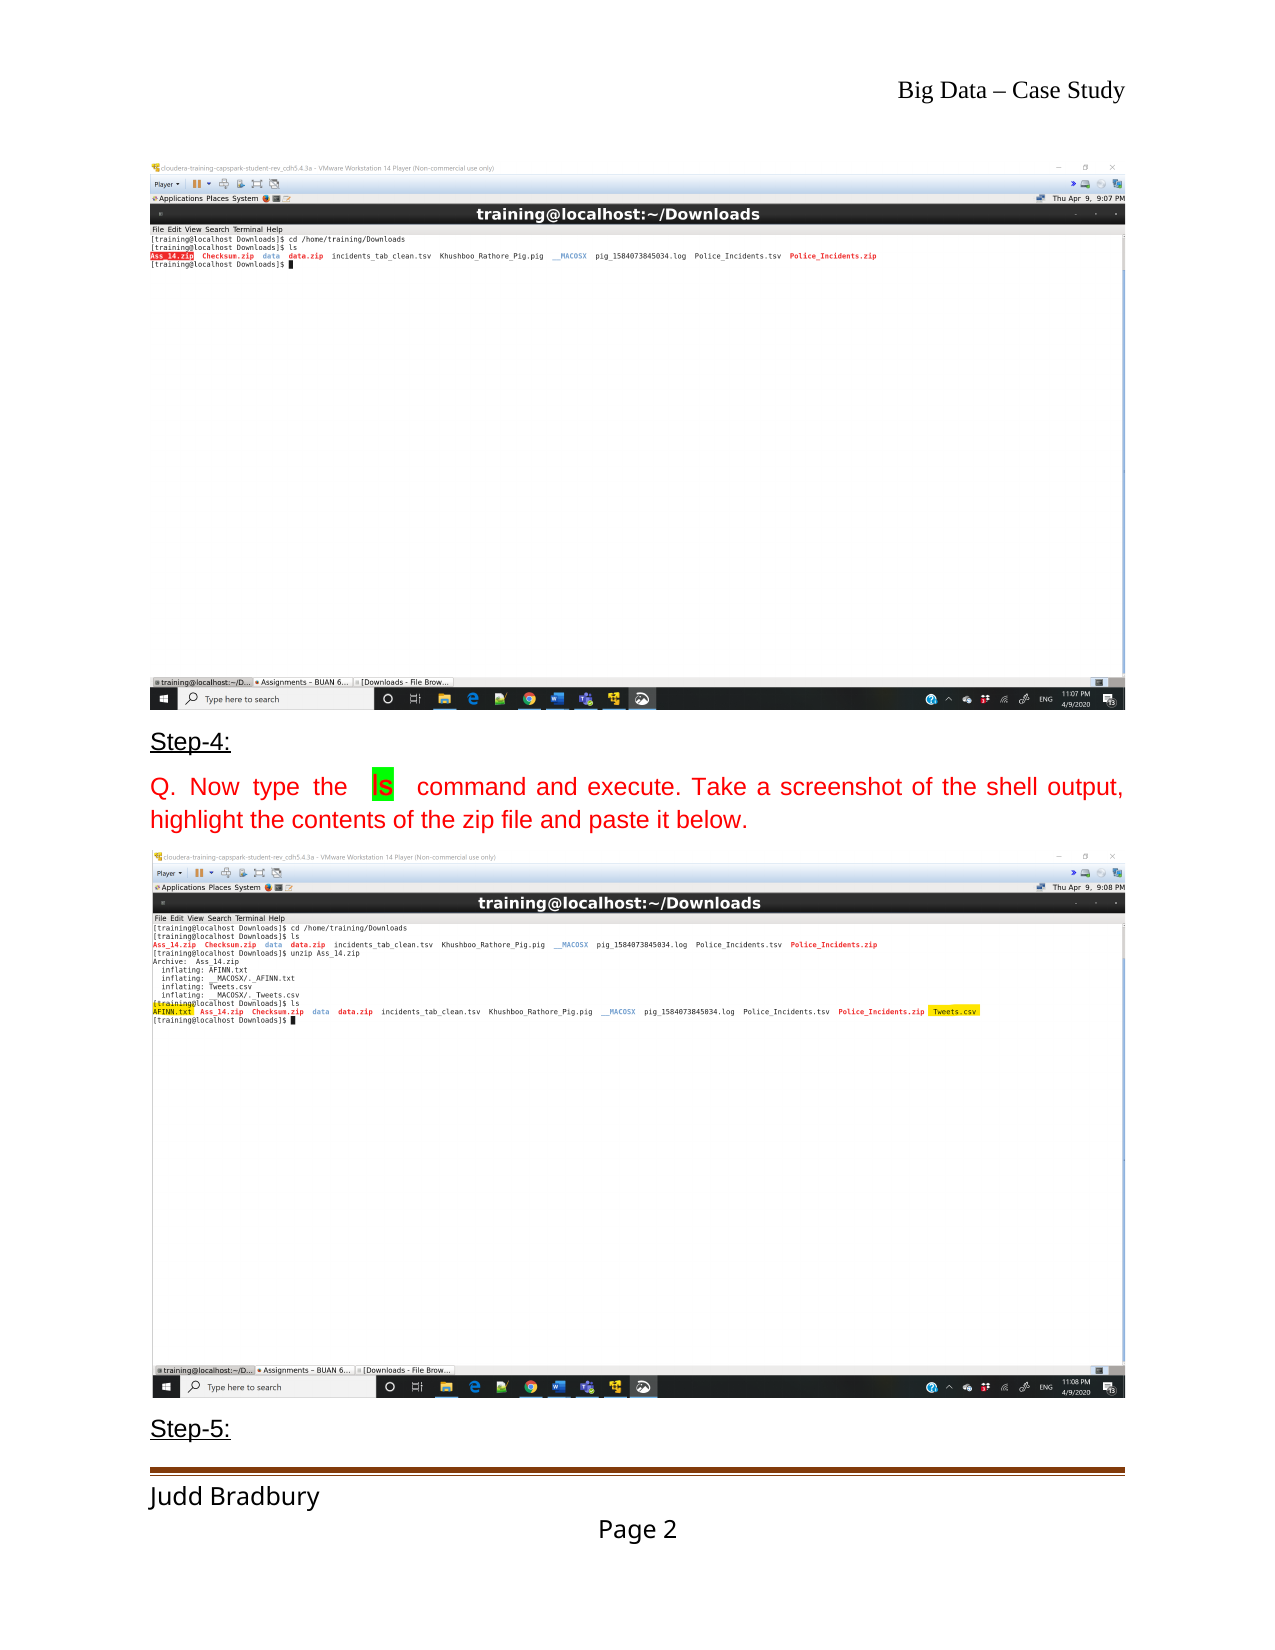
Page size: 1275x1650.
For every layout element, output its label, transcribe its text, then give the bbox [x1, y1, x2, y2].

picture [150, 161, 1125, 710]
text Step-4: [150, 726, 1125, 755]
picture [150, 850, 1125, 1398]
text Step-5: [150, 1414, 1125, 1443]
text Q. Now type the command and execute. Take a screenshot of the shell output, highlight the contents of the zip file and paste it below. [150, 772, 1125, 834]
picture [366, 762, 398, 801]
